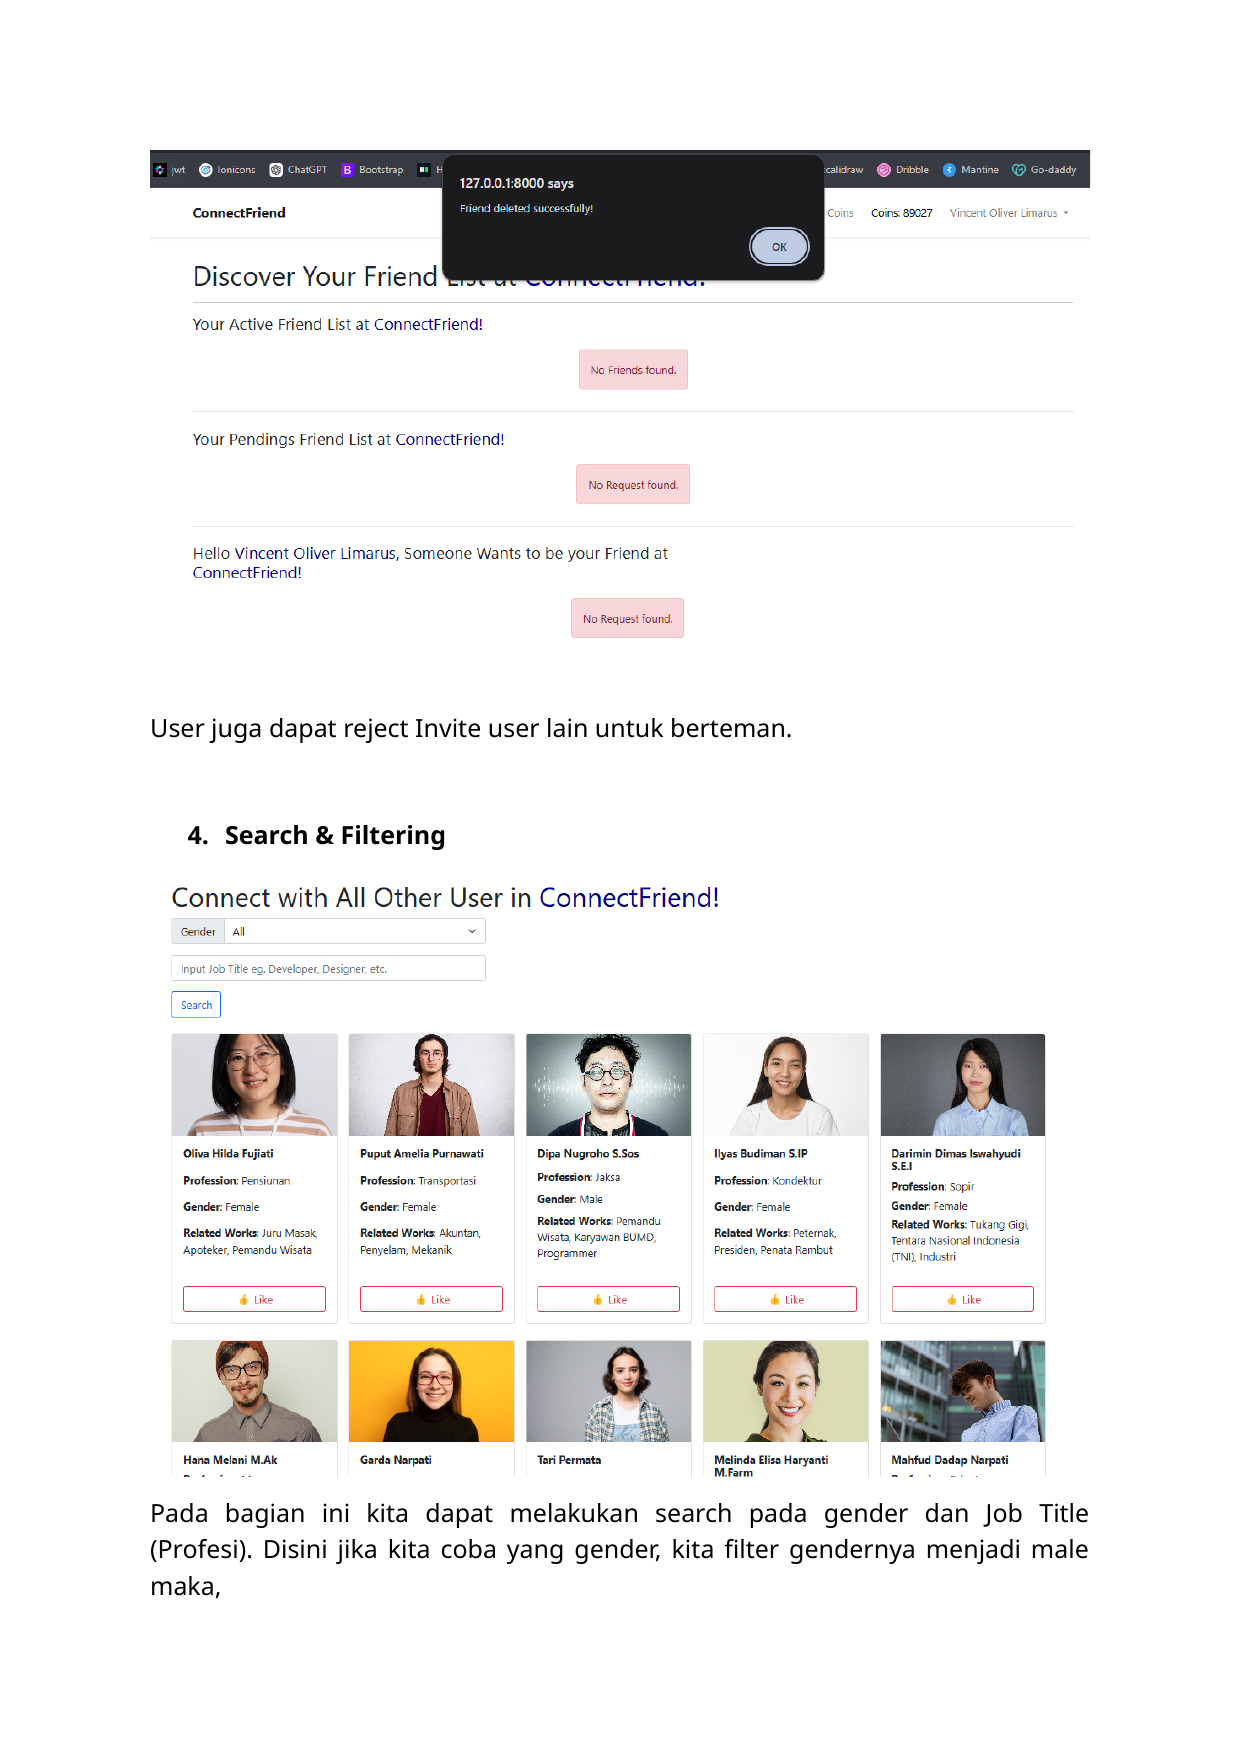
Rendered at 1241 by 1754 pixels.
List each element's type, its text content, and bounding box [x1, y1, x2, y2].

picture [150, 871, 1091, 1477]
text Pada bagian ini kita dapat melakukan search pada gender dan Job Title (Profesi). Disini jika kita coba yang gender, kita filter gendernya menjadi male maka, [150, 1495, 1090, 1603]
list Search & Filtering [187, 818, 1090, 852]
text User juga dapat reject Invite user lain untuk berteman. [150, 711, 1090, 745]
picture [150, 150, 1091, 692]
